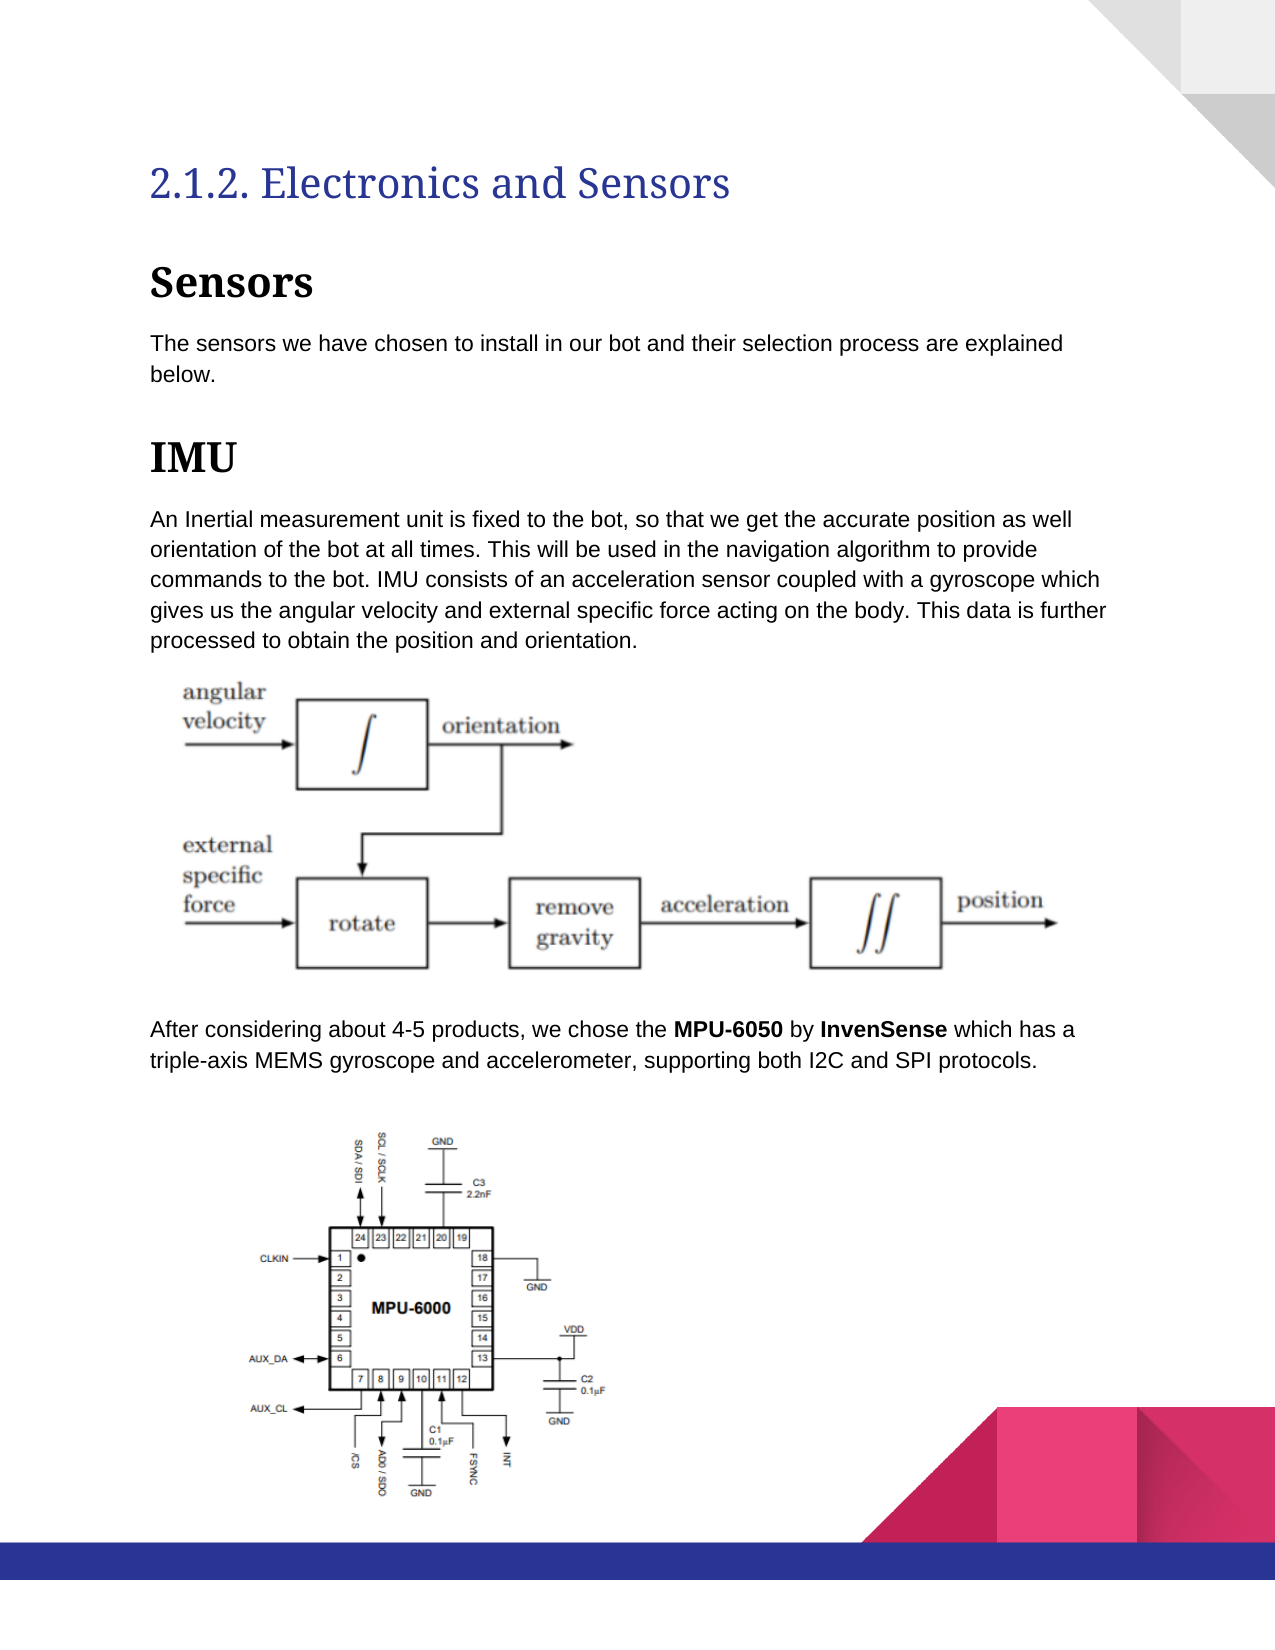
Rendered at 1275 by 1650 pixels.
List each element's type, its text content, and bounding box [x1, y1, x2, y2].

subtitle IMU [150, 428, 1125, 485]
picture [1087, 0, 1275, 188]
picture [0, 1110, 1275, 1580]
title 2.1.2. Electronics and Sensors [148, 154, 1125, 211]
picture [150, 657, 1090, 1013]
text The sensors we have chosen to install in our bot and their selection process are explained below. [150, 330, 1125, 387]
text An Inertial measurement unit is fixed to the bot, so that we get the accurate position as well orientation of the bot at all times. This will be used in the navigation algorithm to provide commands to the bot. IMU consists of an acceleration sensor coupled with a gyroscope which gives us the angular velocity and external specific force acting on the body. This data is further processed to obtain the position and orientation. [150, 506, 1125, 653]
subtitle Sensors [150, 253, 1125, 309]
